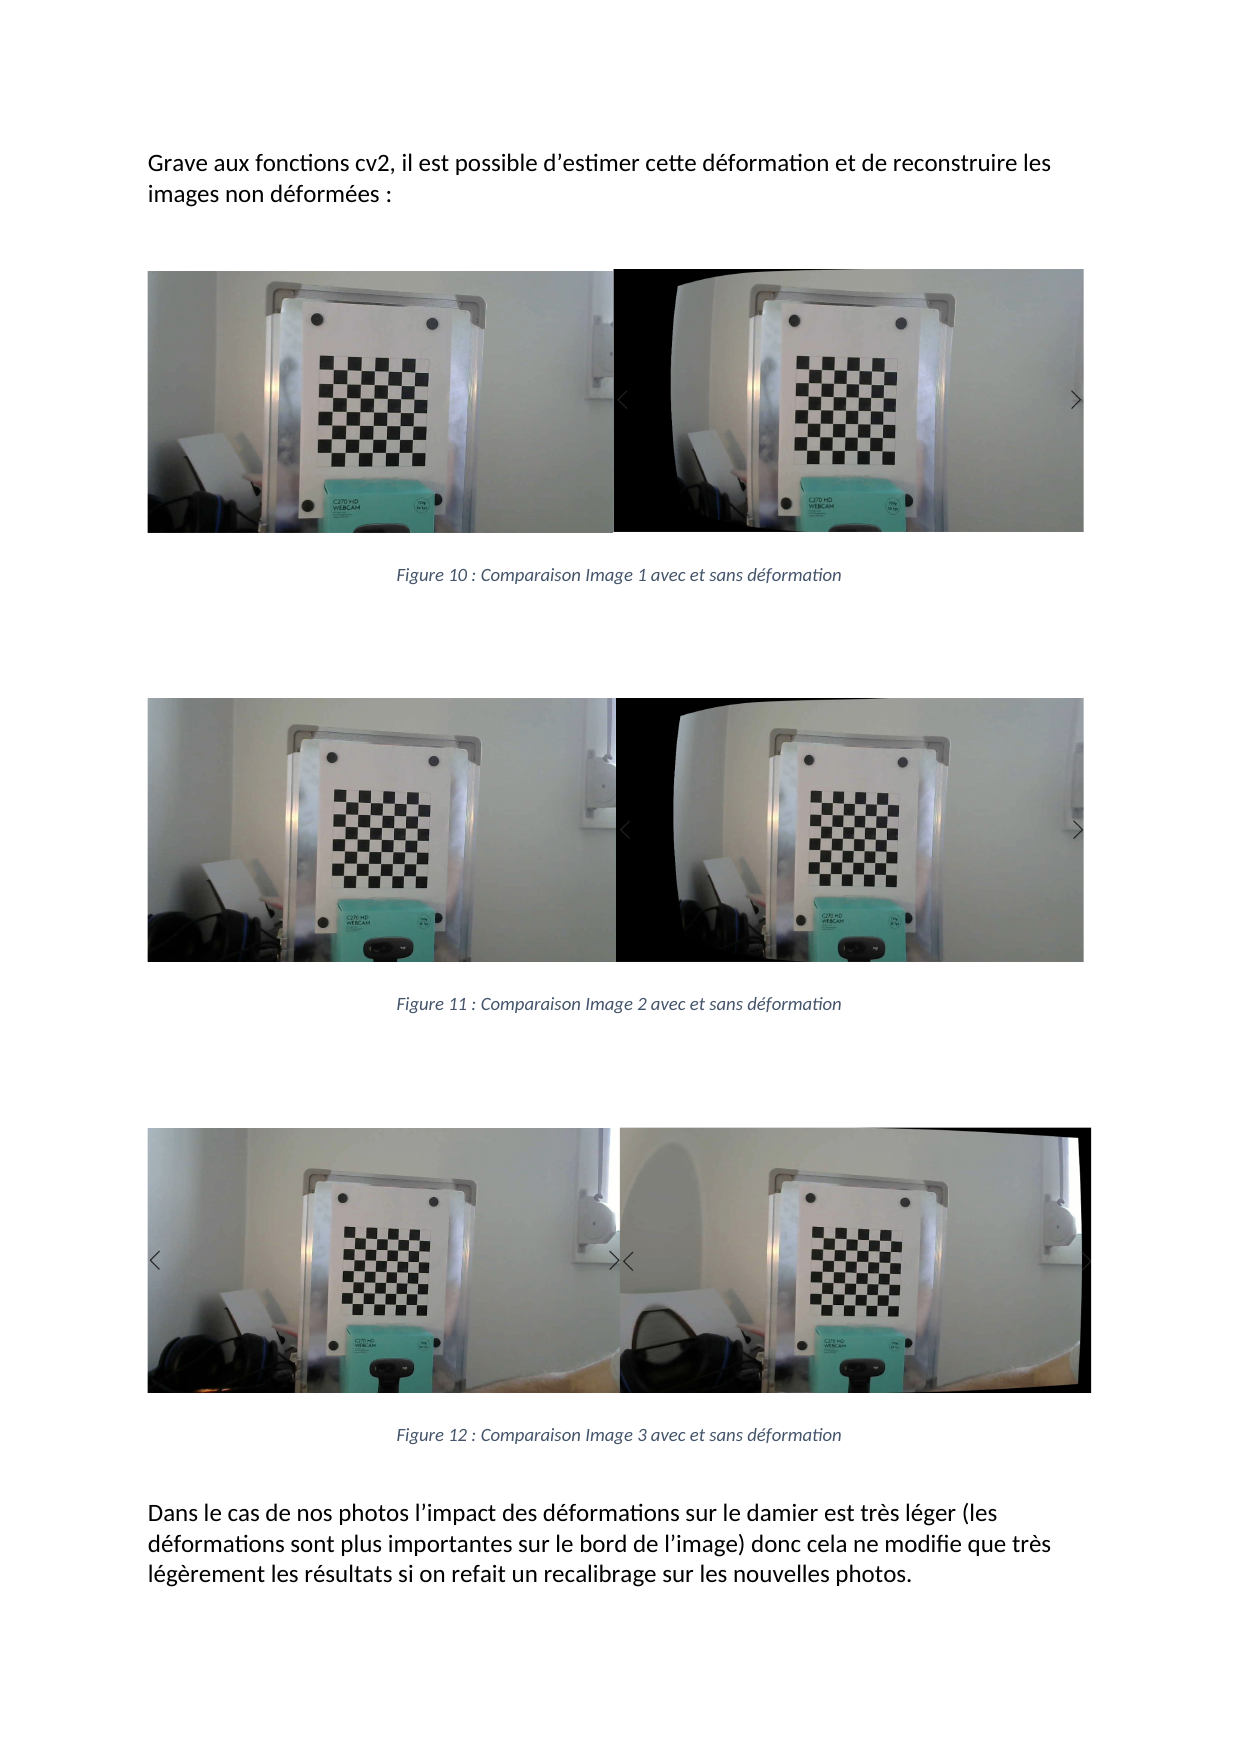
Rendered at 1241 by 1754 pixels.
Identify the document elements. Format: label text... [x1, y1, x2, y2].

text Grave aux fonctions cv2, il est possible d’estimer cette déformation et de reconstruire les images non déformées : [148, 148, 1093, 209]
text Figure 10 : Comparaison Image 1 avec et sans déformation [148, 563, 1093, 586]
text Figure 11 : Comparaison Image 2 avec et sans déformation [148, 992, 1093, 1015]
text Dans le cas de nos photos l’impact des déformations sur le damier est très léger (les déformations sont plus importantes sur le bord de l’image) donc cela ne modifie que très légèrement les résultats si on refait un recalibrage sur les nouvelles photos. [148, 1497, 1093, 1589]
text Figure 12 : Comparaison Image 3 avec et sans déformation [148, 1423, 1093, 1446]
picture [147, 698, 1084, 962]
picture [147, 1127, 1092, 1393]
picture [147, 269, 1084, 533]
